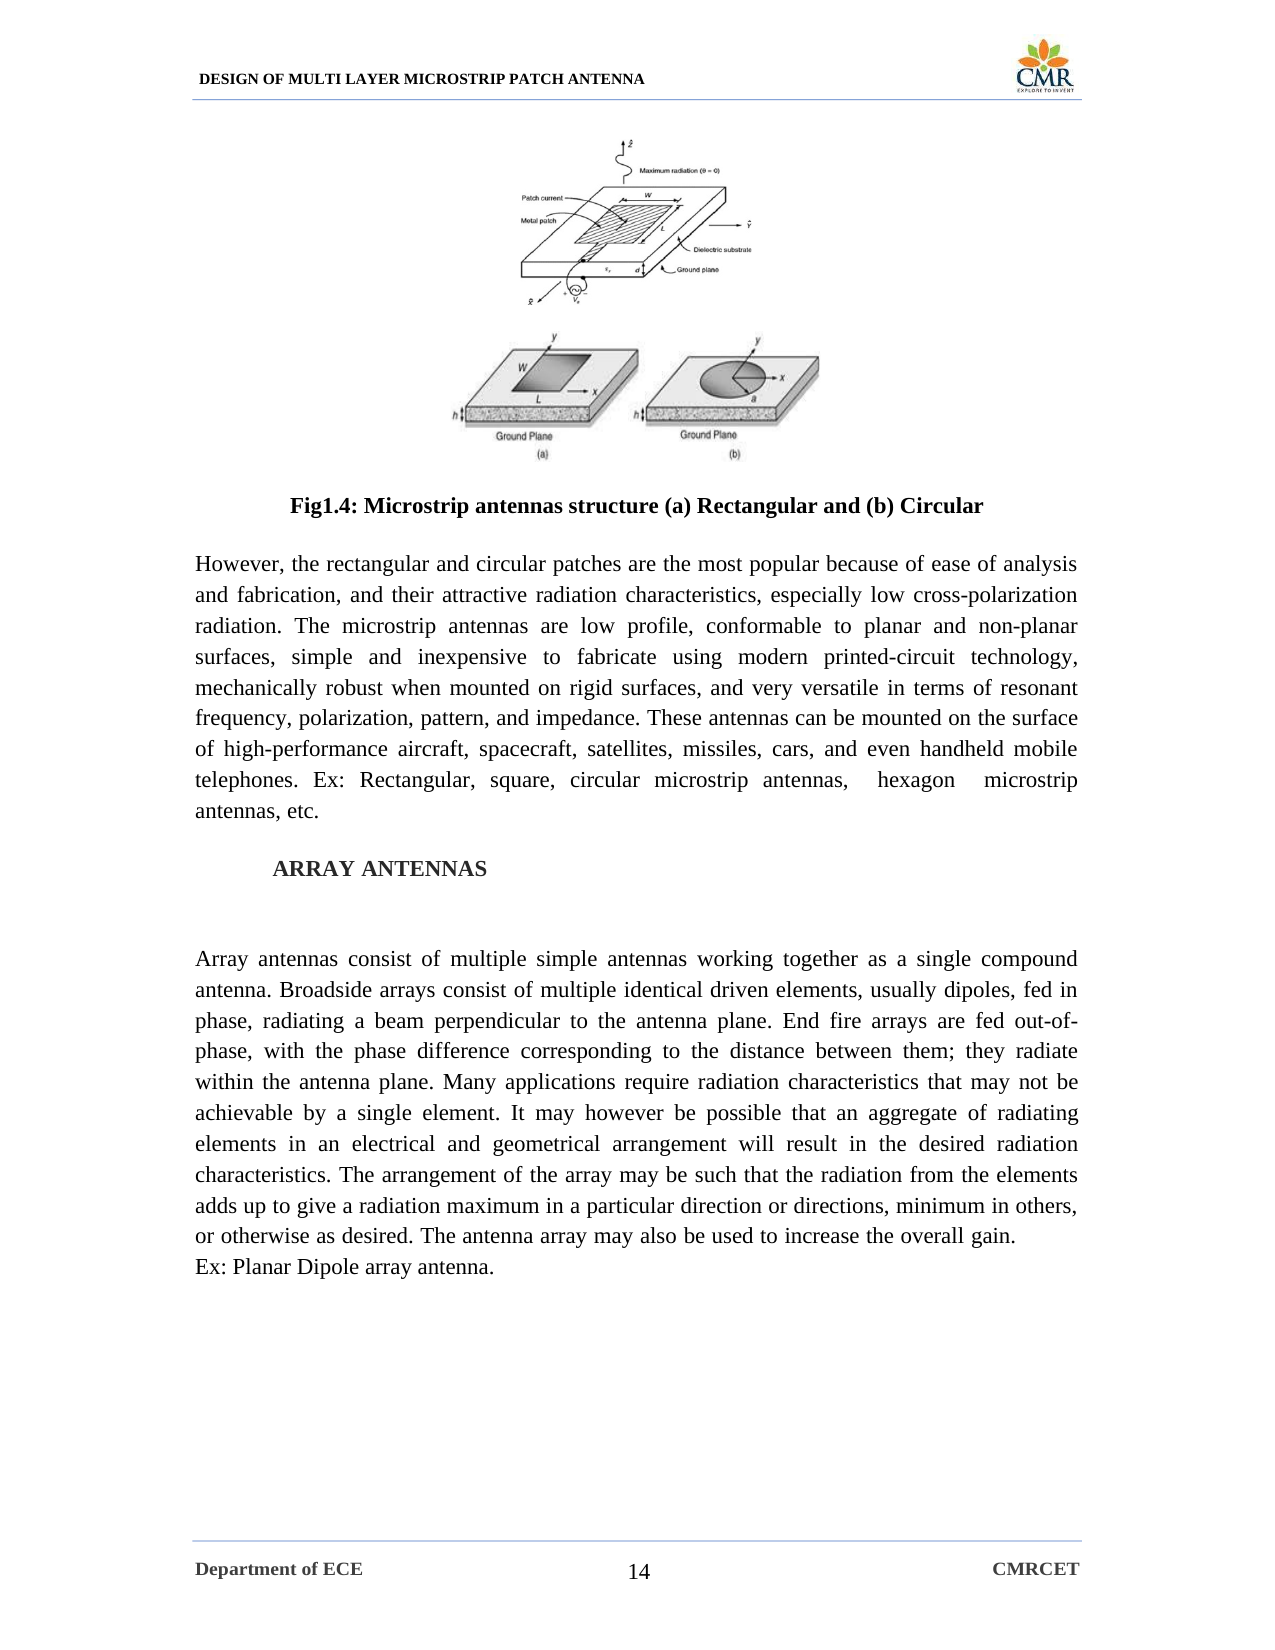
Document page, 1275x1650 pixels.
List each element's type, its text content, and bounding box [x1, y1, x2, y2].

picture [1010, 34, 1079, 93]
text Ex: Planar Dipole array antenna. [195, 1253, 1167, 1279]
text However, the rectangular and circular patches are the most popular because of ease of analysis and fabrication, and their attractive radiation characteristics, especially low cross-polarization radiation. The microstrip antennas are low profile, conformable to planar and non-planar surfaces, simple and inexpensive to fabricate using modern printed-circuit technology, mechanically robust when mounted on rigid surfaces, and very versatile in terms of resonant frequency, polarization, pattern, and impedance. These antennas can be mounted on the surface of high-performance aircraft, spacecraft, satellites, missiles, cars, and even handheld mobile telephones. Ex: Rectangular, square, circular microstrip antennas, hexagon microstrip antennas, etc. [195, 550, 1080, 823]
picture [450, 331, 821, 462]
subtitle Fig1.4: Microstrip antennas structure (a) Rectangular and (b) Circular [163, 492, 1111, 518]
picture [520, 139, 752, 305]
text Array antennas consist of multiple simple antennas working together as a single compound antenna. Broadside arrays consist of multiple identical driven elements, usually dipoles, fed in phase, radiating a beam perpendicular to the antenna plane. End fire arrays are fed out-of- phase, with the phase difference corresponding to the distance between them; they radiate within the antenna plane. Many applications require radiation characteristics that may not be achievable by a single element. It may however be possible that an aggregate of radiating elements in an electrical and geometrical arrangement will result in the desired radiation characteristics. The arrangement of the array may be such that the radiation from the elements adds up to give a radiation maximum in a particular direction or directions, minimum in others, or otherwise as desired. The antenna array may also be used to increase the overall gain. [195, 945, 1080, 1249]
list ARRAY ANTENNAS [195, 855, 1167, 881]
